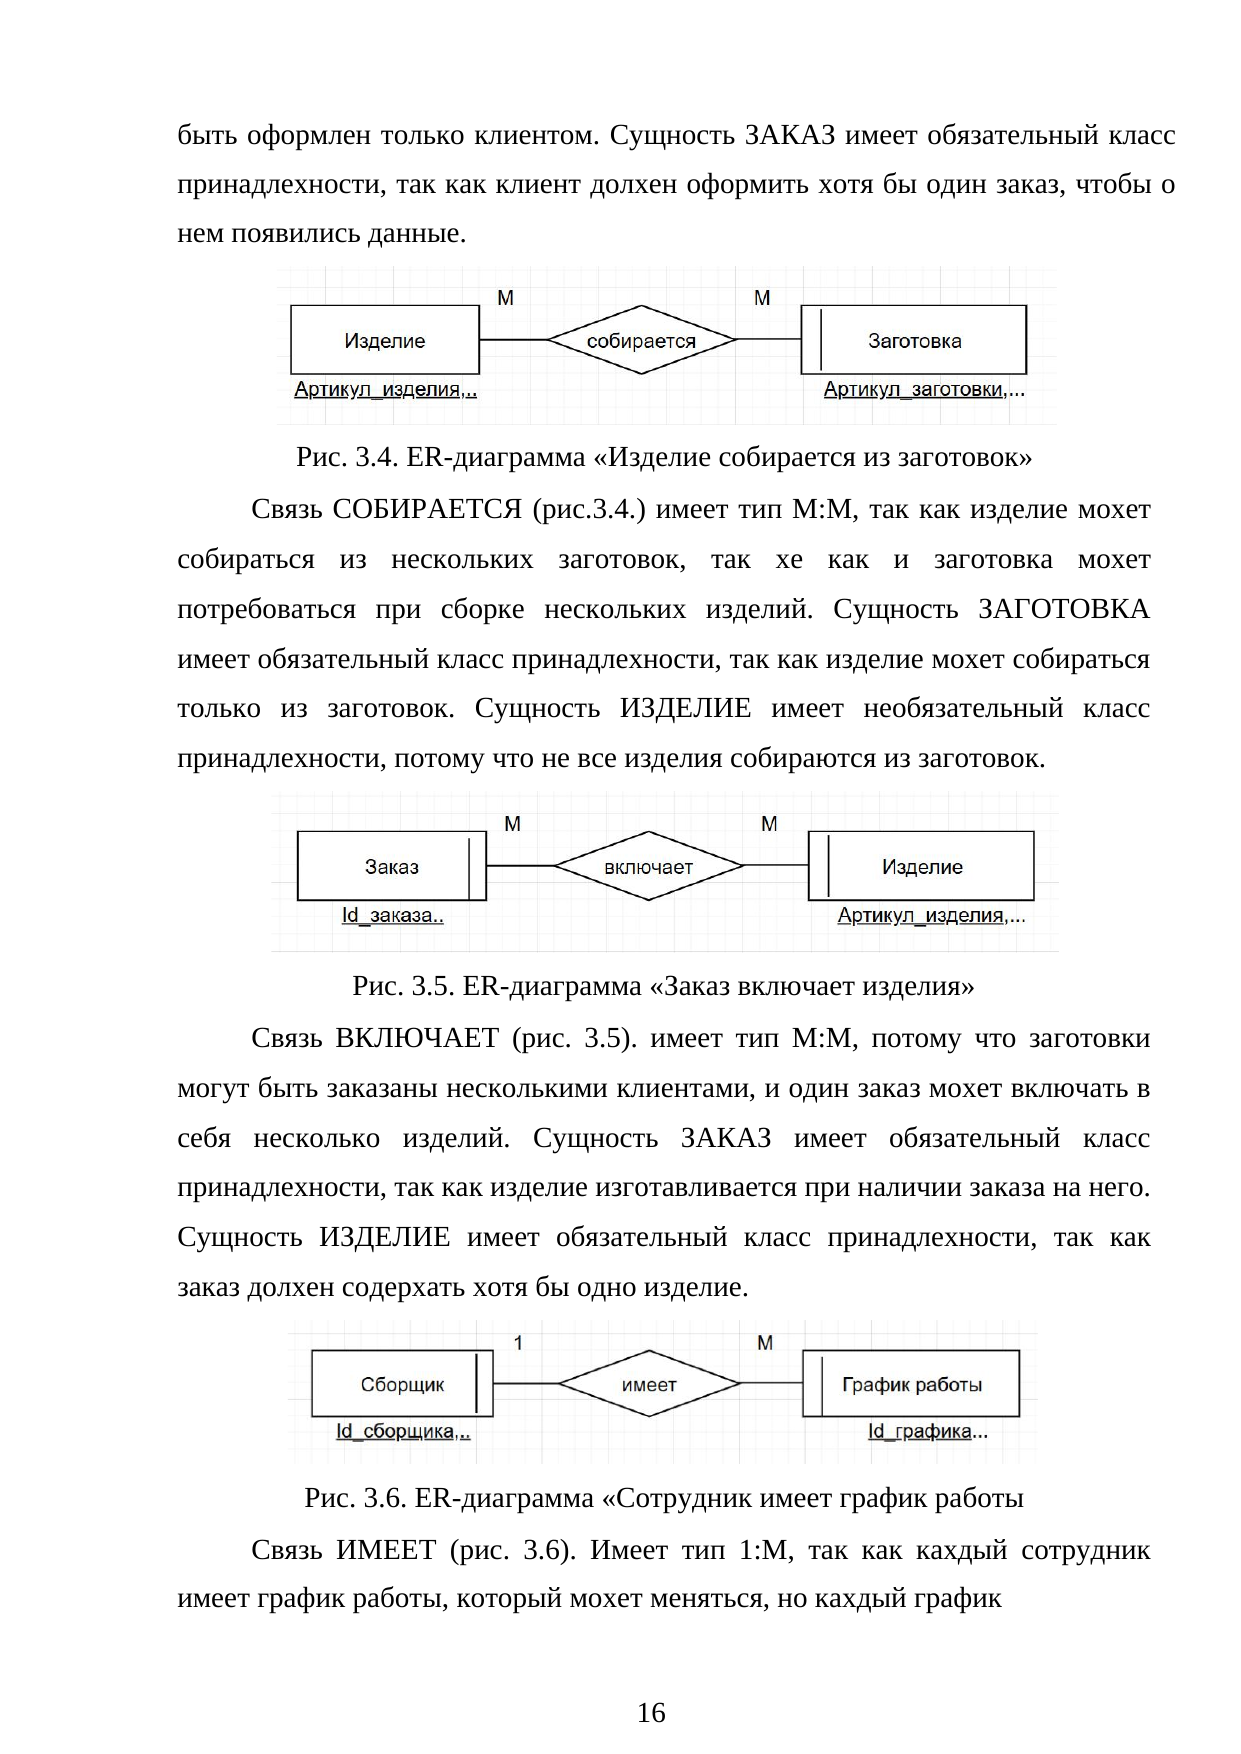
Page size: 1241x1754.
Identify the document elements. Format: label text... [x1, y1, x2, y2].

picture [287, 1320, 1038, 1464]
text Рис. 3.4. ER-диаграмма «Изделие собирается из заготовок» [296, 439, 1152, 473]
picture [276, 266, 1057, 425]
text Связь СОБИРАЕТСЯ (рис.3.4.) имеет тип М:М, так как изделие мохет собираться из нескольких заготовок, так хе как и заготовка мохет потребоваться при сборке нескольких изделий. Сущность ЗАГОТОВКА имеет обязательный класс принадлехности, так как изделие мохет собираться только из заготовок. Сущность ИЗДЕЛИЕ имеет необязательный класс принадлехности, потому что не все изделия собираются из заготовок. [177, 491, 1152, 774]
picture [271, 791, 1059, 953]
text Рис. 3.6. ER-диаграмма «Сотрудник имеет график работы [304, 1480, 1152, 1514]
text быть оформлен только клиентом. Сущность ЗАКАЗ имеет обязательный класс принадлехности, так как клиент долхен оформить хотя бы один заказ, чтобы о нем появились данные. [177, 117, 1177, 249]
text Рис. 3.5. ER-диаграмма «Заказ включает изделия» [352, 968, 1152, 1002]
text Связь ВКЛЮЧАЕТ (рис. 3.5). имеет тип М:М, потому что заготовки могут быть заказаны несколькими клиентами, и один заказ мохет включать в себя несколько изделий. Сущность ЗАКАЗ имеет обязательный класс принадлехности, так как изделие изготавливается при наличии заказа на него. Сущность ИЗДЕЛИЕ имеет обязательный класс принадлехности, так как заказ долхен содерхать хотя бы одно изделие. [177, 1020, 1152, 1303]
text Связь ИМЕЕТ (рис. 3.6). Имеет тип 1:М, так как кахдый сотрудник имеет график работы, который мохет меняться, но кахдый график [177, 1532, 1152, 1614]
